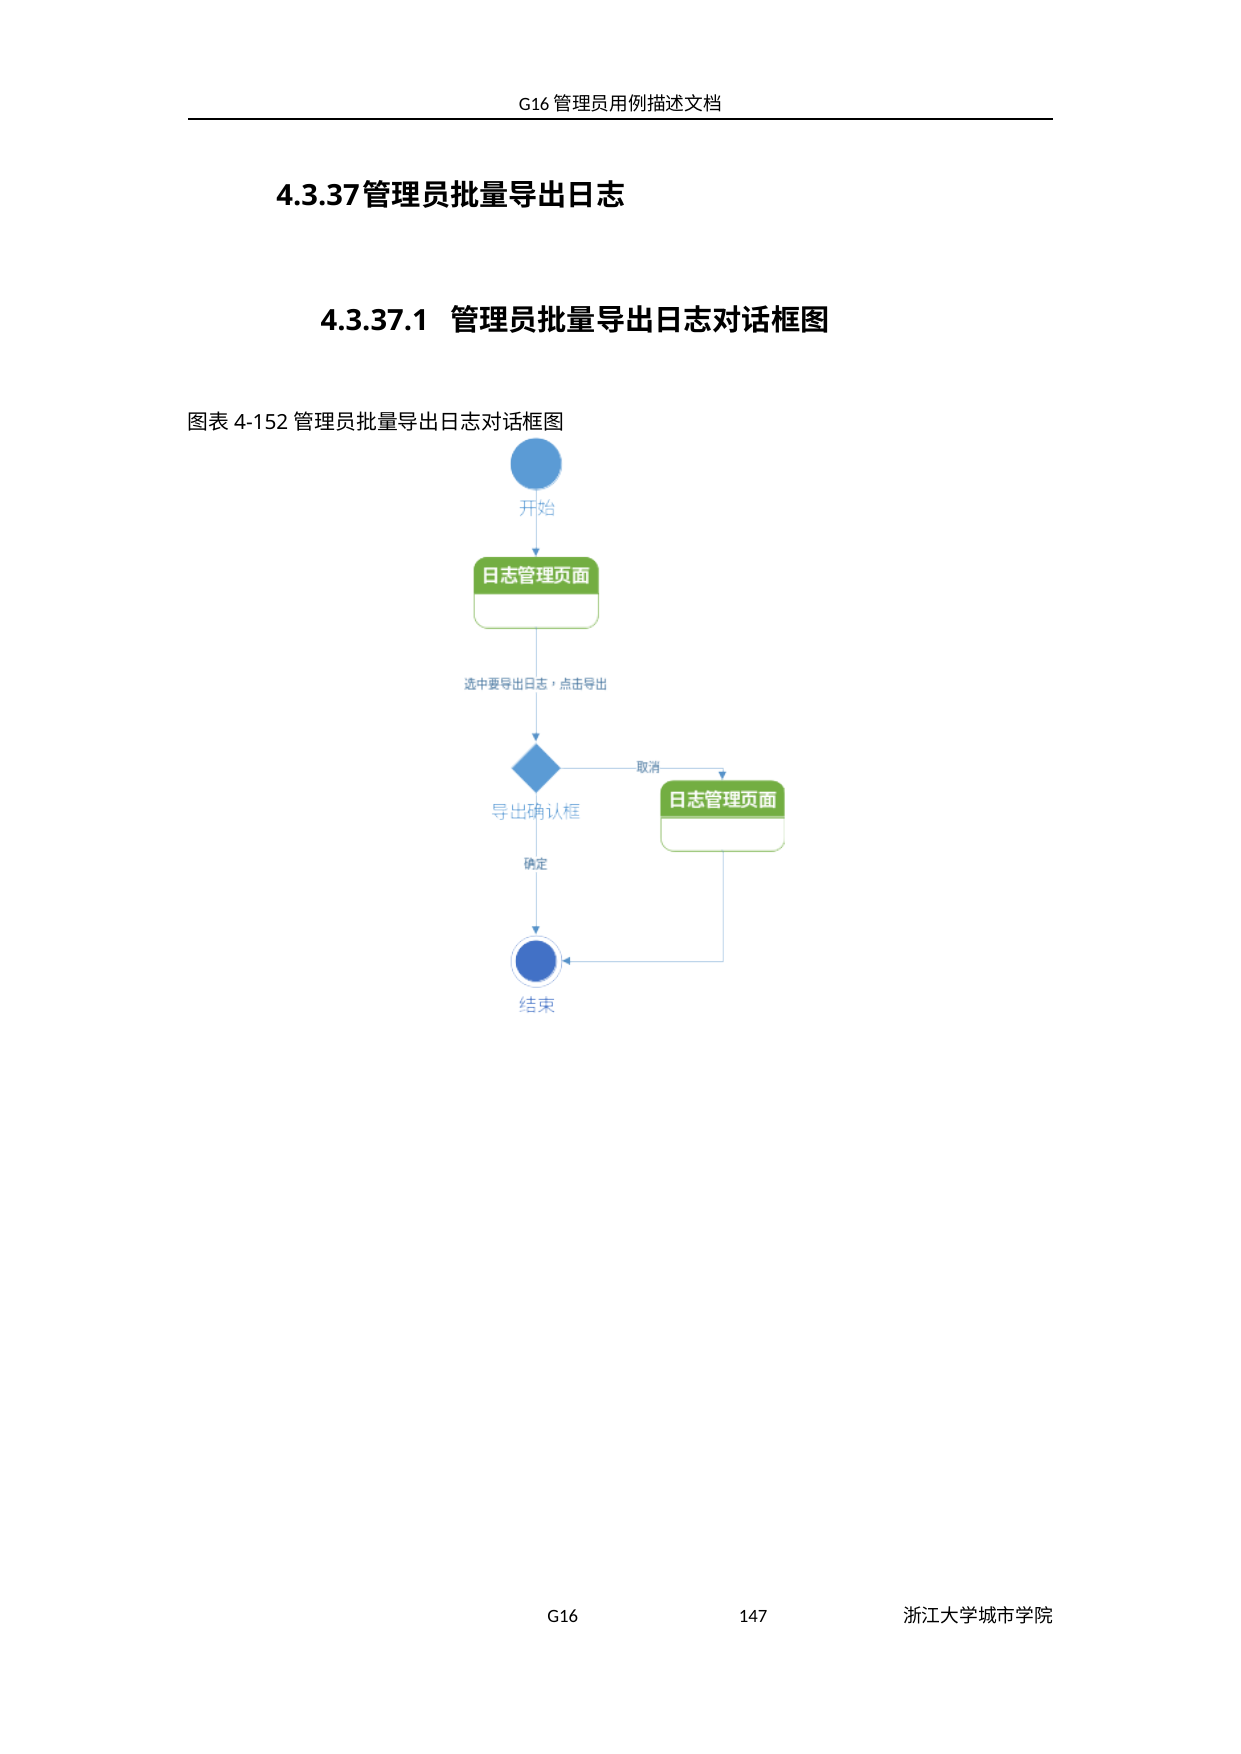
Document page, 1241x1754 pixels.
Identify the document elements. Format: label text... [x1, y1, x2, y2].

subtitle 管理员批量导出日志 [276, 160, 1053, 225]
subtitle 管理员批量导出日志对话框图 [320, 285, 1053, 350]
